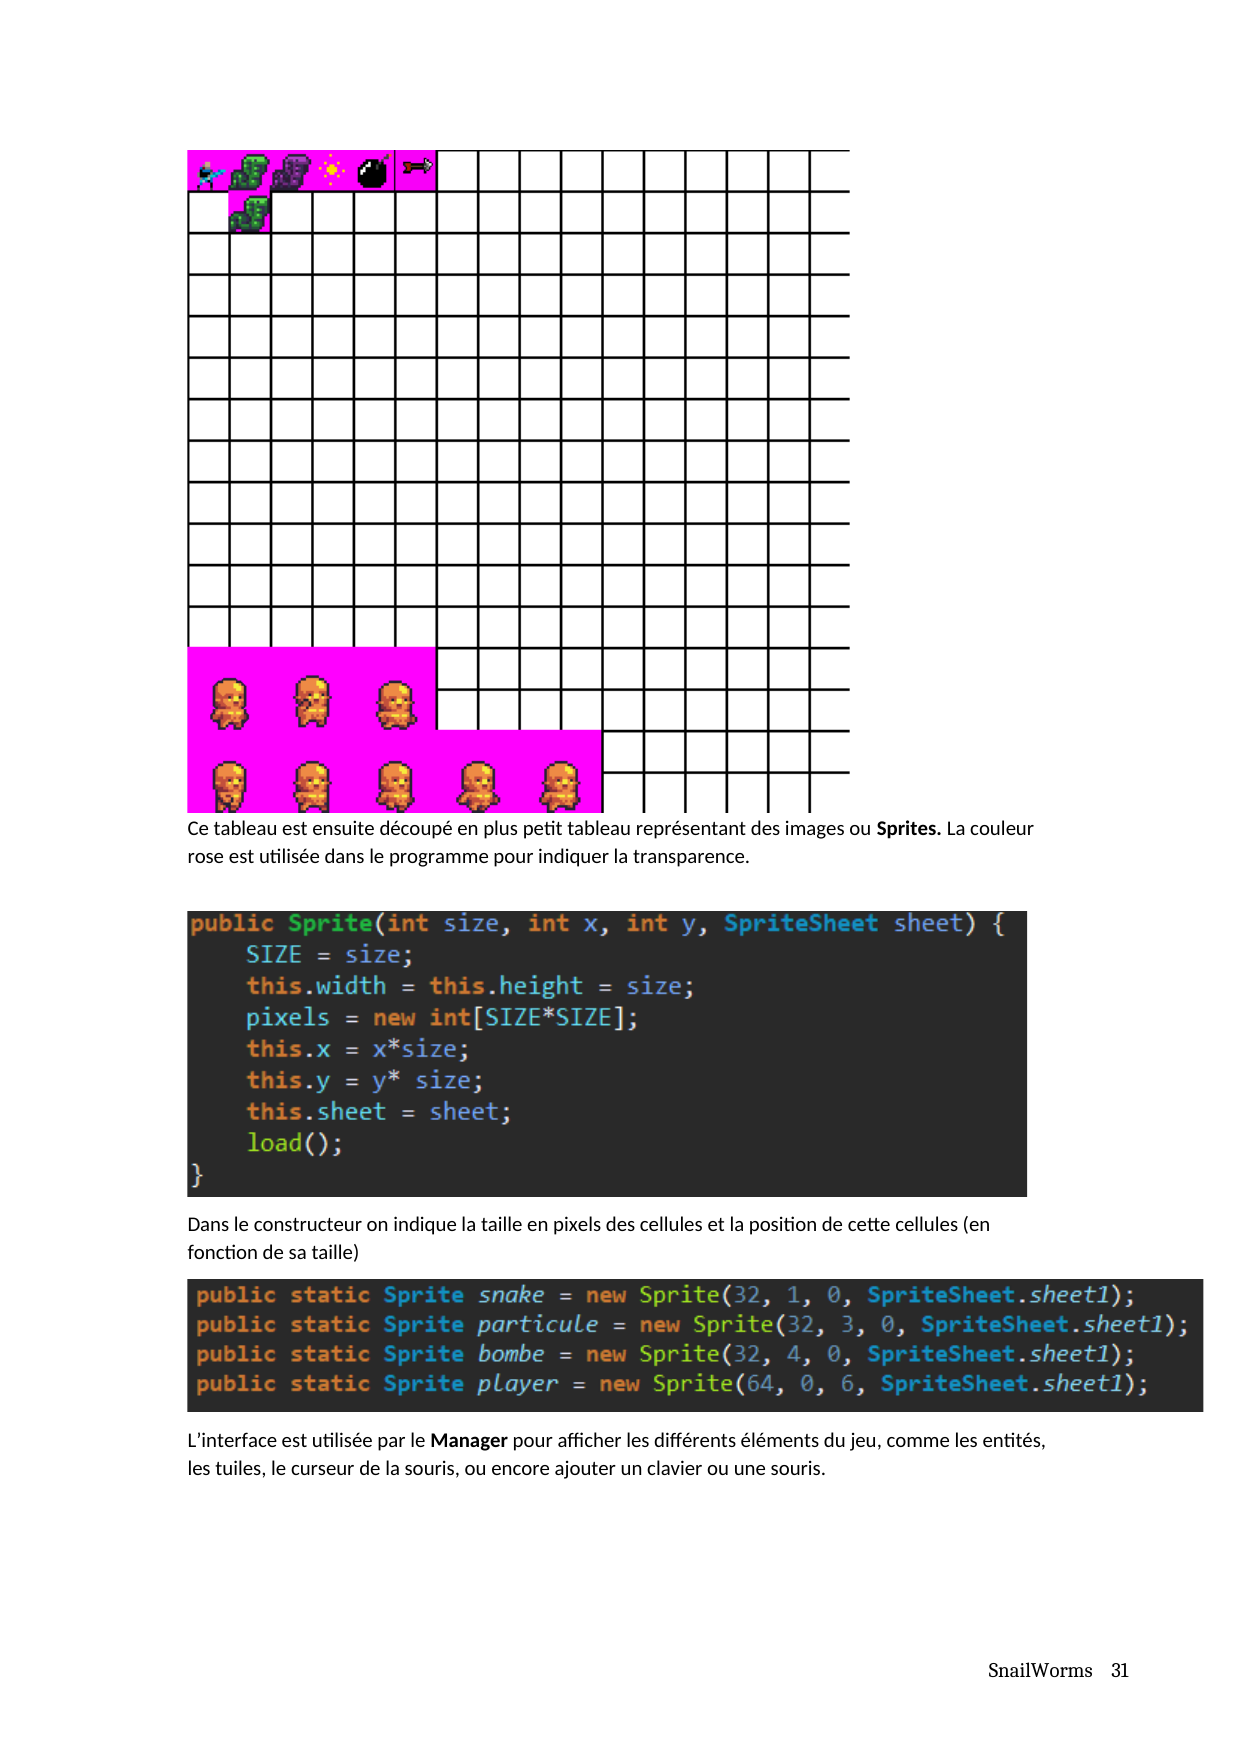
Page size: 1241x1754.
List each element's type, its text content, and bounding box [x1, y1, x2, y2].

text L’interface est utilisée par le Manager pour afficher les différents éléments du jeu, comme les entités, les tuiles, le curseur de la souris, ou encore ajouter un clavier ou une souris. [187, 1427, 1057, 1480]
text Dans le constructeur on indique la taille en pixels des cellules et la position de cette cellules (en fonction de sa taille) [187, 1211, 1057, 1264]
picture [187, 1279, 1204, 1412]
picture [187, 150, 850, 813]
text Ce tableau est ensuite découpé en plus petit tableau représentant des images ou Sprites. La couleur rose est utilisée dans le programme pour indiquer la transparence. [187, 815, 1057, 868]
picture [187, 911, 1028, 1197]
